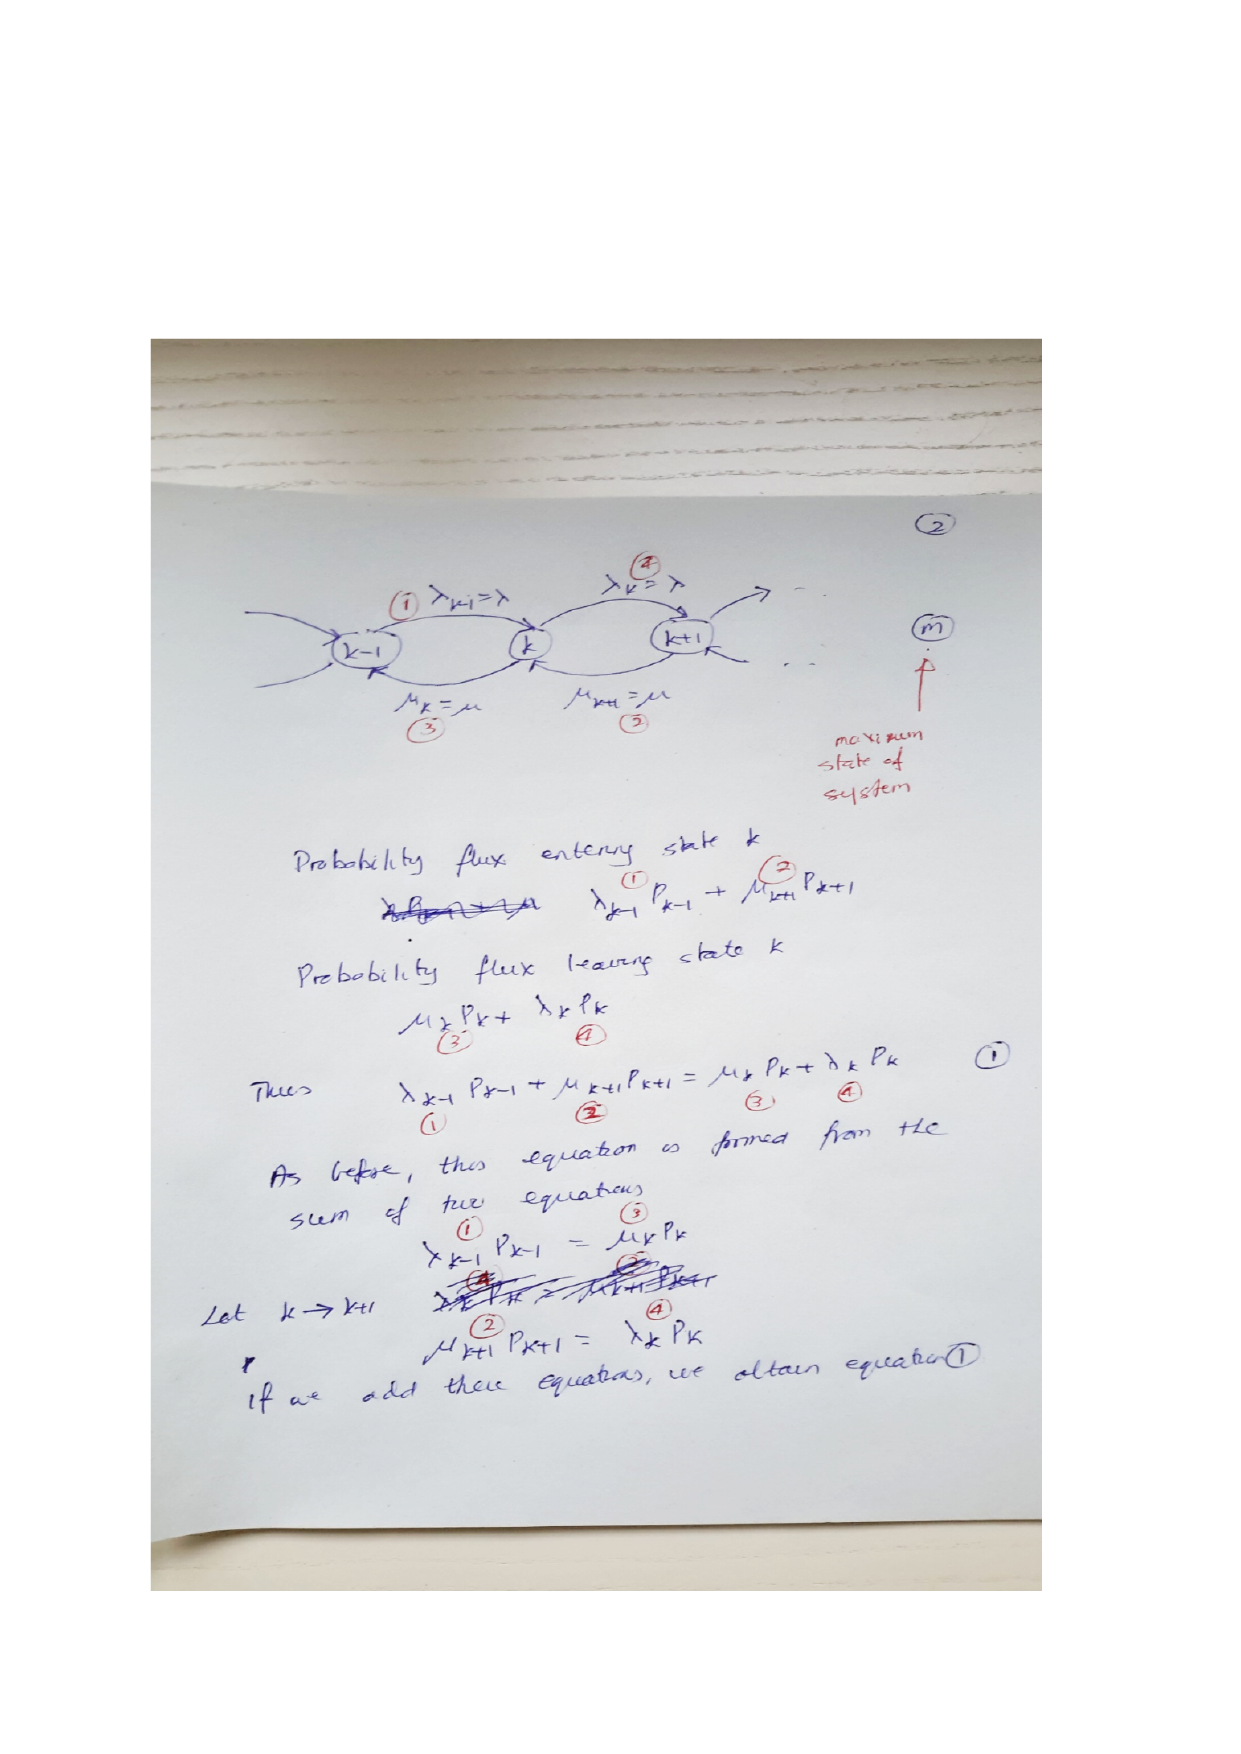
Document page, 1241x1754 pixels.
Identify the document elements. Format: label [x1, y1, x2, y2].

picture [151, 340, 1042, 1590]
